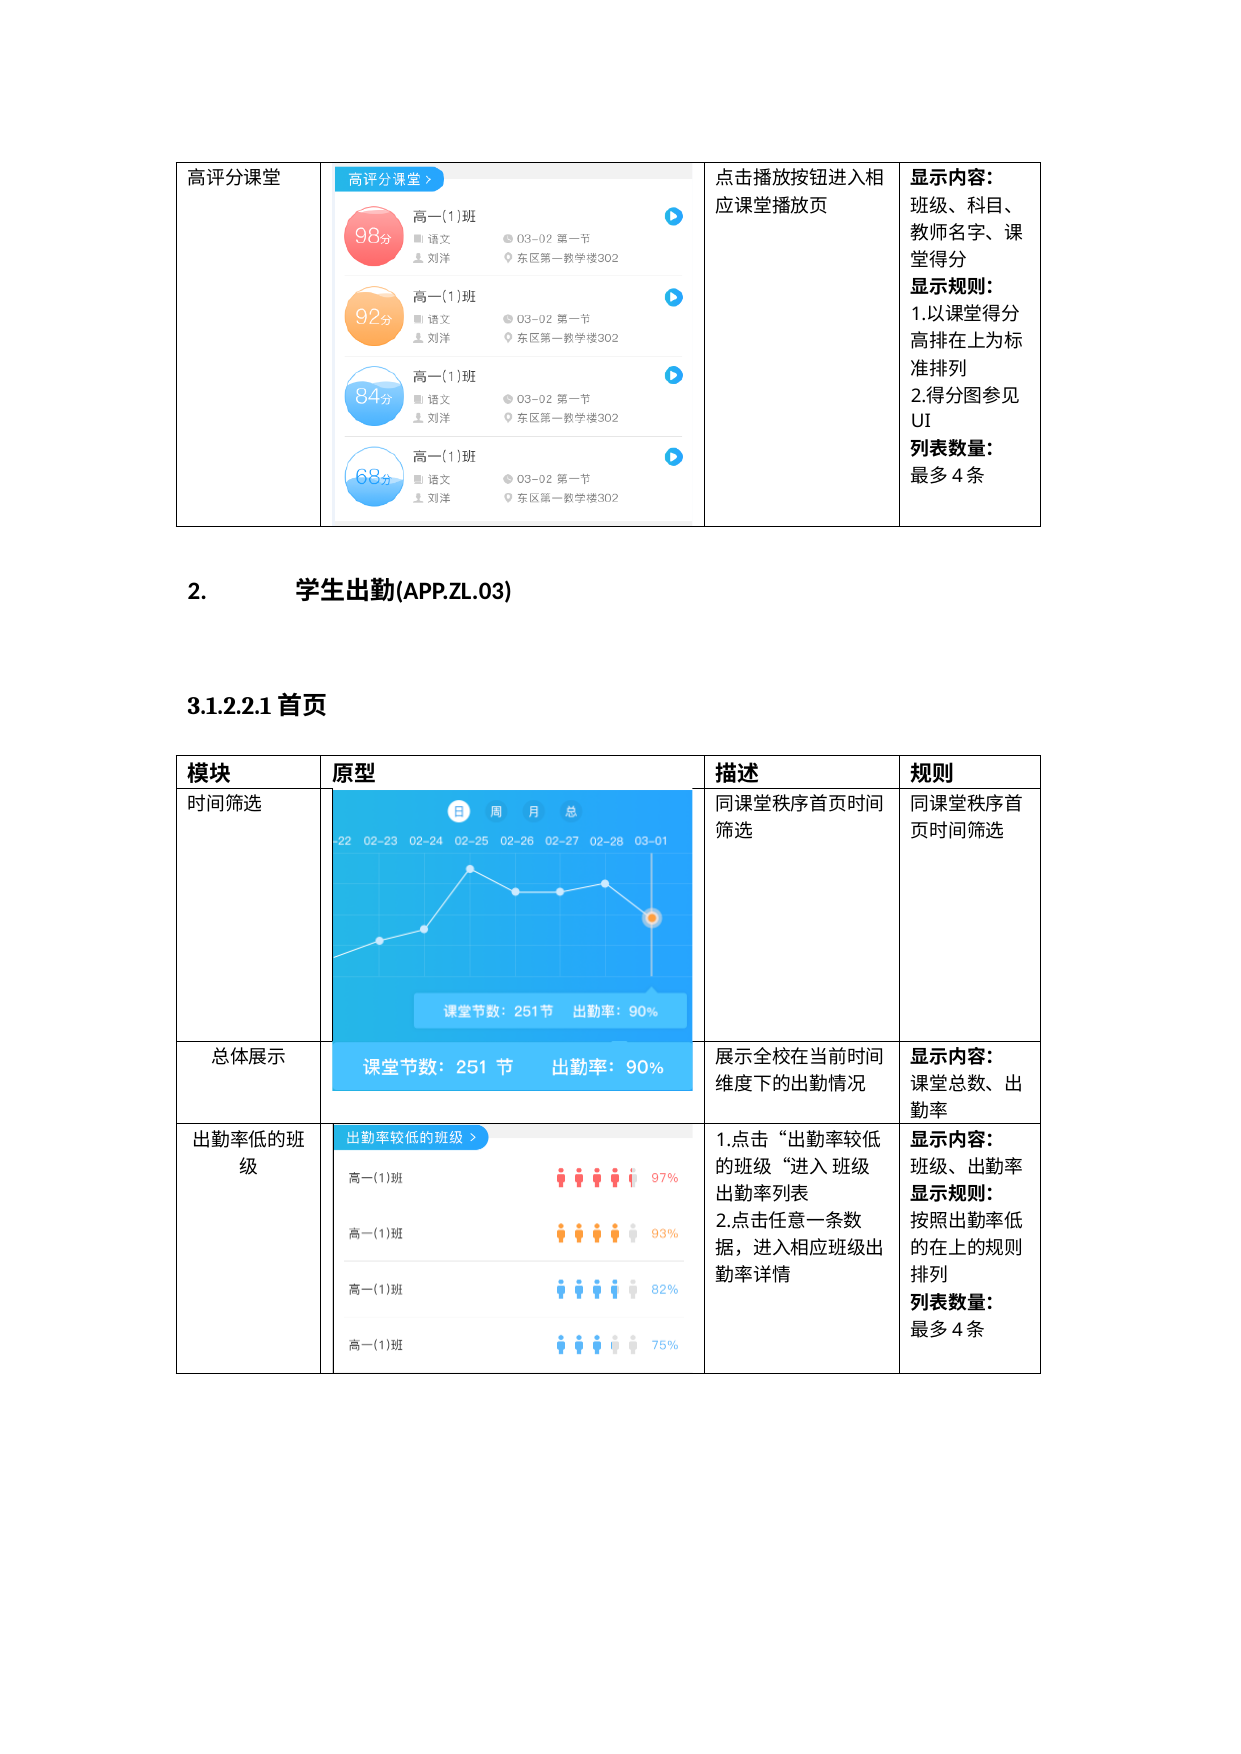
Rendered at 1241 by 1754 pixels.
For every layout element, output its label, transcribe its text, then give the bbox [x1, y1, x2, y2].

table_header 描述 [705, 756, 899, 788]
table_cell 展示全校在当前时间维度下的出勤情况 [705, 1042, 899, 1123]
table_cell [693, 163, 704, 526]
subtitle 3.1.2.2.1 首页 [187, 671, 1053, 736]
table_header 规则 [900, 756, 1040, 788]
table_cell 高评分课堂 [177, 163, 320, 526]
table_cell [321, 1042, 704, 1123]
picture [332, 788, 693, 1091]
table_cell 显示内容： 班级、出勤率 显示规则： 按照出勤率低的在上的规则排列 列表数量： 最多4条 [900, 1124, 1040, 1373]
table_header 模块 [177, 756, 320, 788]
table_cell 出勤率低的班级 [177, 1124, 320, 1373]
table_cell 总体展示 [177, 1042, 320, 1123]
table_cell [321, 163, 332, 526]
table_header 原型 [321, 756, 704, 788]
table_cell [321, 1124, 332, 1373]
table_cell 同课堂秩序首页时间筛选 [900, 789, 1040, 1041]
table_cell [693, 789, 704, 1041]
picture [332, 1124, 693, 1373]
table_cell 显示内容： 班级、科目、教师名字、课堂得分 显示规则： 1.以课堂得分高排在上为标准排列 2.得分图参见UI 列表数量： 最多4条 [900, 163, 1040, 526]
table_cell [693, 1124, 704, 1373]
picture [332, 163, 693, 526]
table_cell 1.点击“出勤率较低的班级“进入 班级出勤率列表 2.点击任意一条数据，进入相应班级出勤率详情 [705, 1124, 899, 1373]
table_cell 时间筛选 [177, 789, 320, 1041]
subtitle 学生出勤(APP.ZL.03) [187, 556, 1053, 621]
table_cell [321, 789, 332, 1041]
table_cell 同课堂秩序首页时间筛选 [705, 789, 899, 1041]
table_cell 点击播放按钮进入相应课堂播放页 [705, 163, 899, 526]
table_cell 显示内容： 课堂总数、出勤率 [900, 1042, 1040, 1123]
